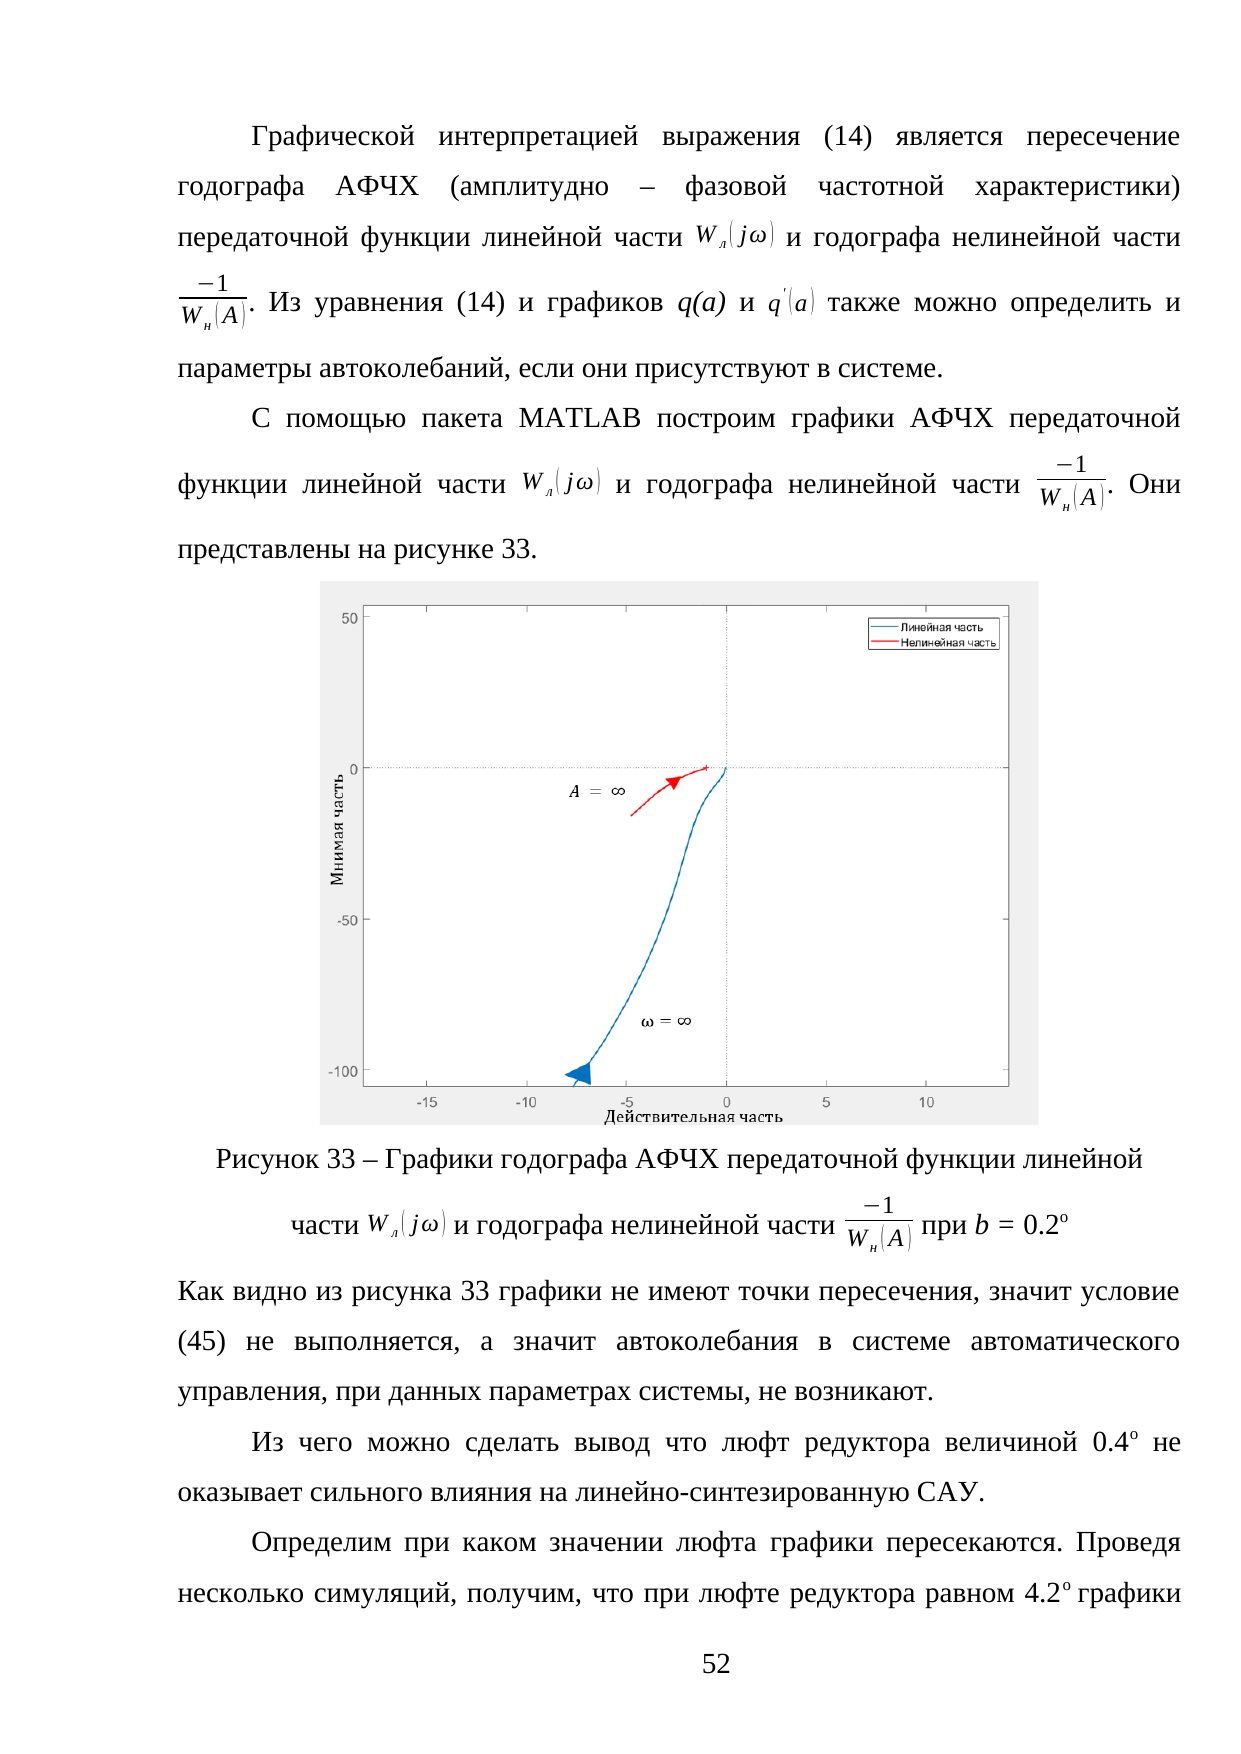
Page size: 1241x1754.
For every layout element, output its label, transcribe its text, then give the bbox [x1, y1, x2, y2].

text Как видно из рисунка 33 графики не имеют точки пересечения, значит условие (45) не выполняется, а значит автоколебания в системе автоматического управления, при данных параметрах системы, не возникают. [177, 1273, 1181, 1407]
text Графической интерпретацией выражения (14) является пересечение годографа АФЧХ (амплитудно – фазовой частотной характеристики) передаточной функции линейной части и годографа нелинейной части . Из уравнения (14) и графиков q(a) и также можно определить и параметры автоколебаний, если они присутствуют в системе. [177, 118, 1181, 383]
text Из чего можно сделать вывод что люфт редуктора величиной 0.4о не оказывает сильного влияния на линейно-синтезированную САУ. [177, 1424, 1181, 1508]
text С помощью пакета MATLAB построим графики АФЧХ передаточной функции линейной части и годографа нелинейной части . Они представлены на рисунке 33. [177, 400, 1181, 565]
picture [319, 581, 1039, 1125]
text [177, 1524, 1181, 1608]
text Рисунок 33 – Графики годографа АФЧХ передаточной функции линейной части и годографа нелинейной части при b = 0.2o [177, 1142, 1181, 1256]
